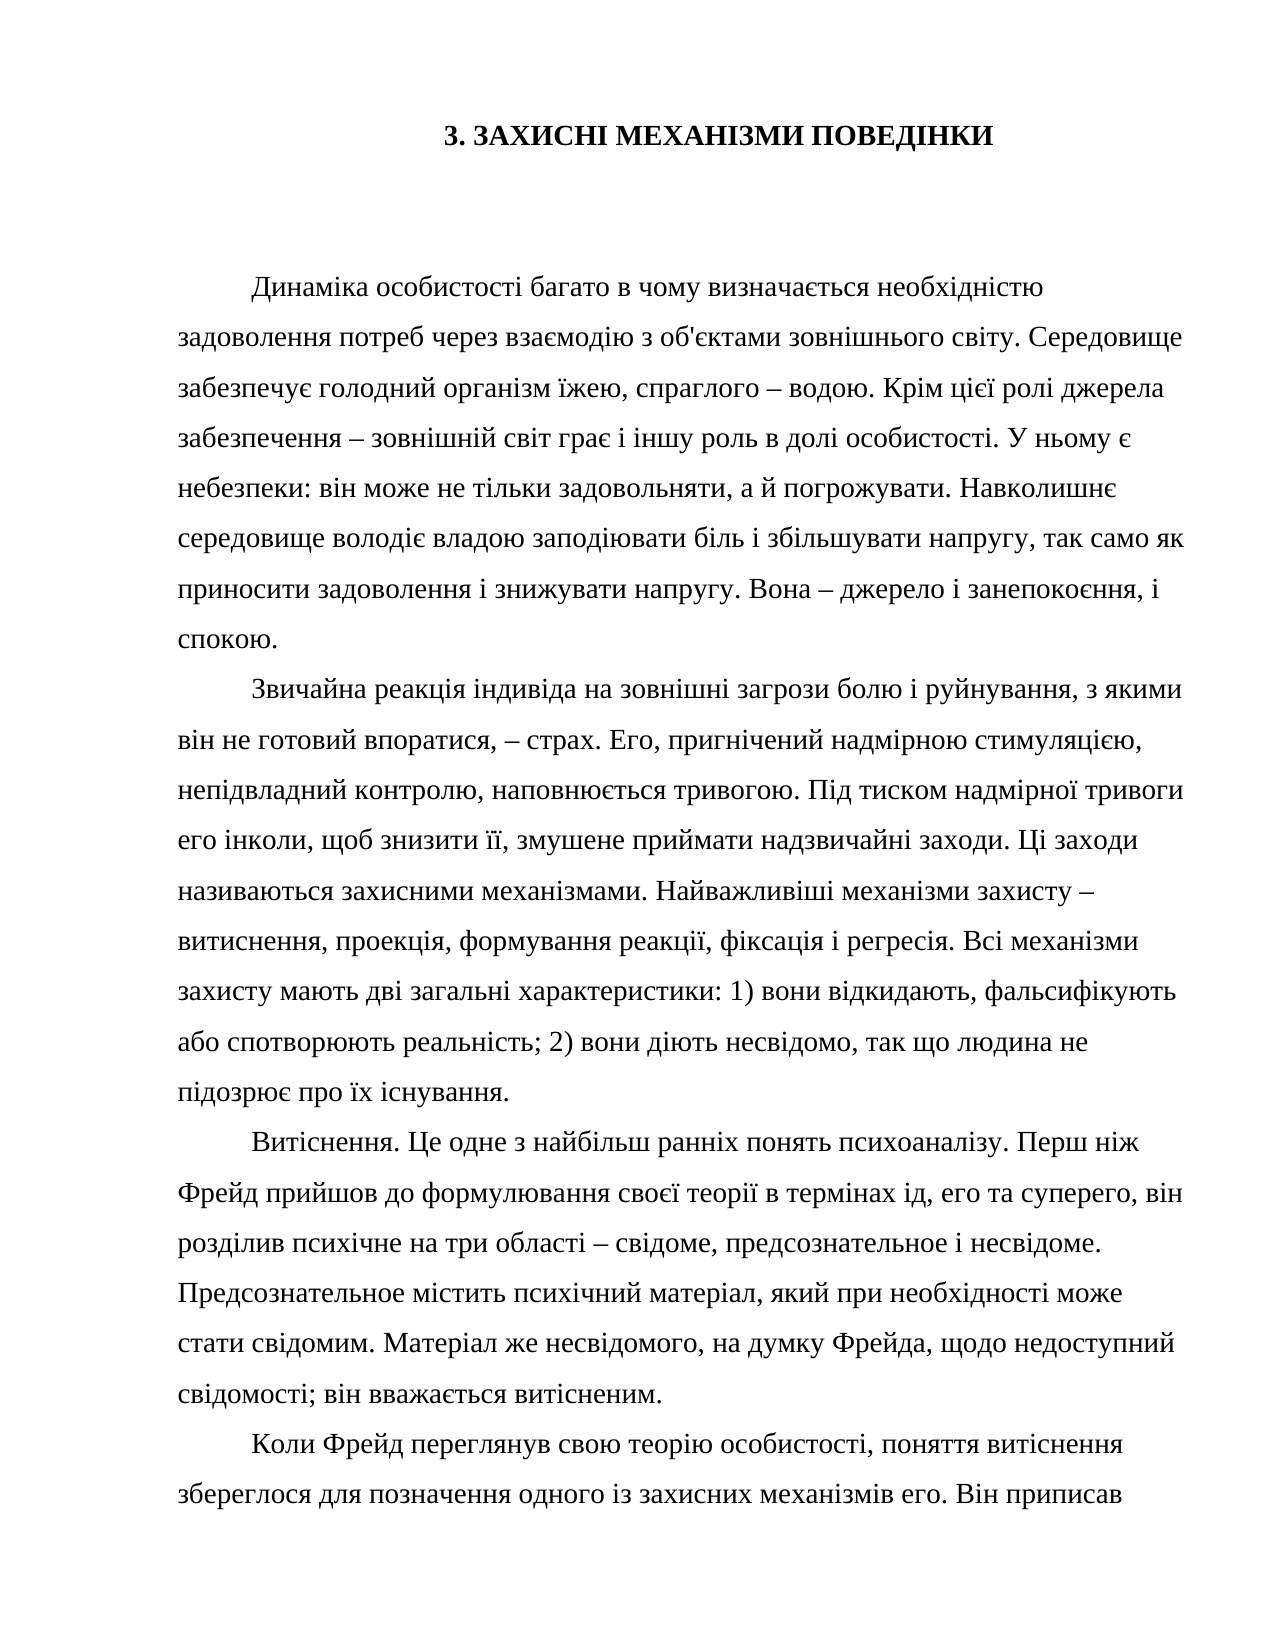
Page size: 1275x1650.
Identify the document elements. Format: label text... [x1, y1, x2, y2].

text Витіснення. Це одне з найбільш ранніх понять психоаналізу. Перш ніж Фрейд прийшов до формулювання своєї теорії в термінах ід, его та суперего, він розділив психічне на три області – свідоме, предсознательное і несвідоме. Предсознательное містить психічний матеріал, який при необхідності може стати свідомим. Матеріал же несвідомого, на думку Фрейда, щодо недоступний свідомості; він вважається витісненим. [177, 1124, 1186, 1409]
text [177, 1426, 1186, 1510]
text Звичайна реакція індивіда на зовнішні загрози болю і руйнування, з якими він не готовий впоратися, – страх. Его, пригнічений надмірною стимуляцією, непідвладний контролю, наповнюється тривогою. Під тиском надмірної тривоги его інколи, щоб знизити її, змушене приймати надзвичайні заходи. Ці заходи називаються захисними механізмами. Найважливіші механізми захисту – витиснення, проекція, формування реакції, фіксація і регресія. Всі механізми захисту мають дві загальні характеристики: 1) вони відкидають, фальсифікують або спотворюють реальність; 2) вони діють несвідомо, так що людина не підозрює про їх існування. [177, 672, 1186, 1108]
subtitle 3. Захисні механізми поведінки [177, 118, 1186, 152]
text Динаміка особистості багато в чому визначається необхідністю задоволення потреб через взаємодію з об'єктами зовнішнього світу. Середовище забезпечує голодний організм їжею, спраглого – водою. Крім цієї ролі джерела забезпечення – зовнішній світ грає і іншу роль в долі особистості. У ньому є небезпеки: він може не тільки задовольняти, а й погрожувати. Навколишнє середовище володіє владою заподіювати біль і збільшувати напругу, так само як приносити задоволення і знижувати напругу. Вона – джерело і занепокоєння, і спокою. [177, 269, 1186, 655]
